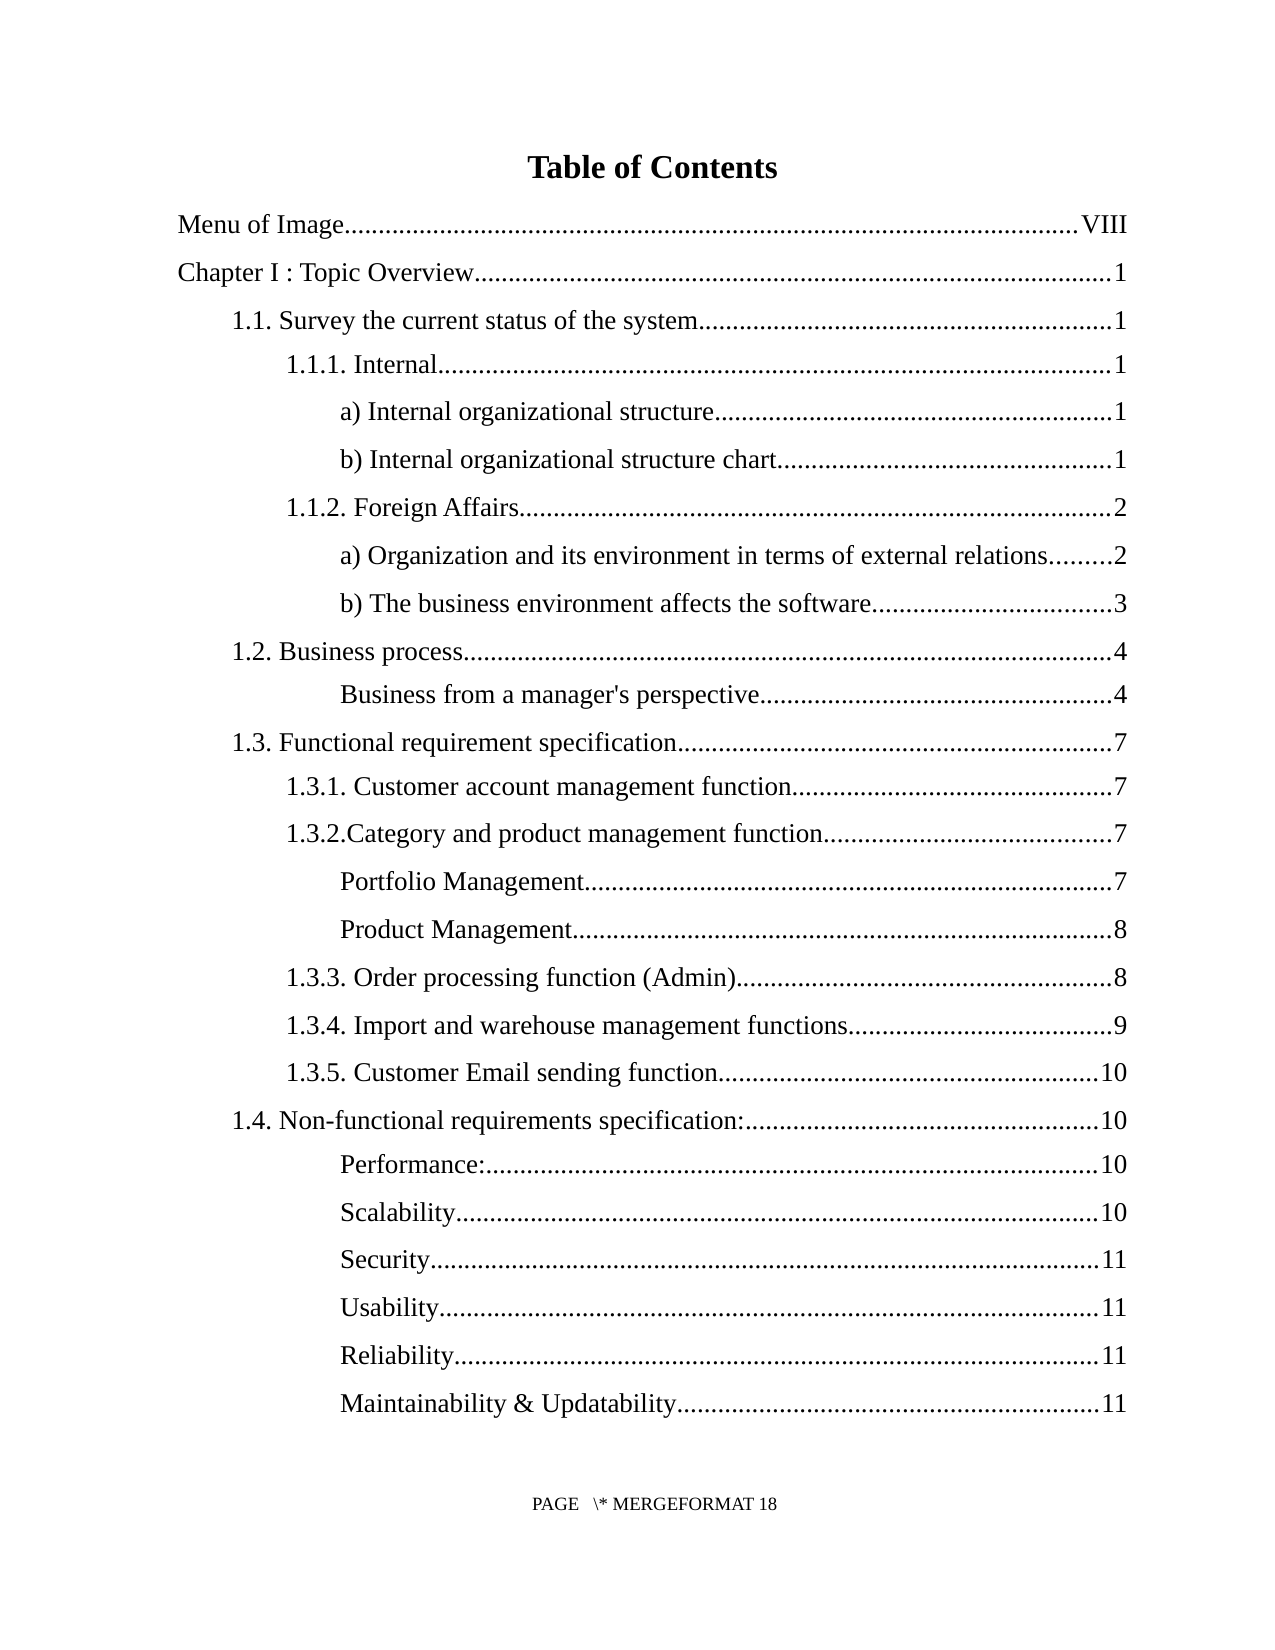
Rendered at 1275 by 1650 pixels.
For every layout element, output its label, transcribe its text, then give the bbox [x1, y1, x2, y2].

text Performance: 10 [340, 1148, 1127, 1179]
text 1.3. Functional requirement specification 7 [231, 726, 1127, 757]
text 1.3.4. Import and warehouse management functions 9 [286, 1009, 1127, 1040]
text 1.1.1. Internal 1 [286, 348, 1127, 379]
text 1.1. Survey the current status of the system 1 [231, 304, 1127, 335]
text b) Internal organizational structure chart 1 [340, 443, 1127, 474]
text Business from a manager's perspective 4 [340, 678, 1127, 709]
text 1.1.2. Foreign Affairs 2 [286, 491, 1127, 522]
text 1.3.3. Order processing function (Admin) 8 [286, 961, 1127, 992]
text Security 11 [340, 1244, 1127, 1275]
text a) Organization and its environment in terms of external relations 2 [340, 539, 1127, 570]
text Scalability 10 [340, 1196, 1127, 1227]
text 1.3.5. Customer Email sending function 10 [286, 1057, 1127, 1088]
text a) Internal organizational structure. 1 [340, 396, 1127, 427]
text Portfolio Management 7 [340, 865, 1127, 896]
text Reliability 11 [340, 1339, 1127, 1370]
text Chapter I : Topic Overview 1 [177, 256, 1127, 287]
text Menu of Image VIII [177, 208, 1127, 239]
text b) The business environment affects the software. 3 [340, 587, 1127, 618]
text Usability 11 [340, 1291, 1127, 1323]
text 1.3.2.Category and product management function 7 [286, 817, 1127, 849]
text Maintainability & Updatability 11 [340, 1387, 1127, 1418]
text 1.3.1. Customer account management function 7 [286, 770, 1127, 801]
text 1.4. Non-functional requirements specification: 10 [231, 1104, 1127, 1136]
text Table of Contents [177, 148, 1127, 186]
text 1.2. Business process 4 [231, 634, 1127, 666]
text Product Management 8 [340, 913, 1127, 944]
